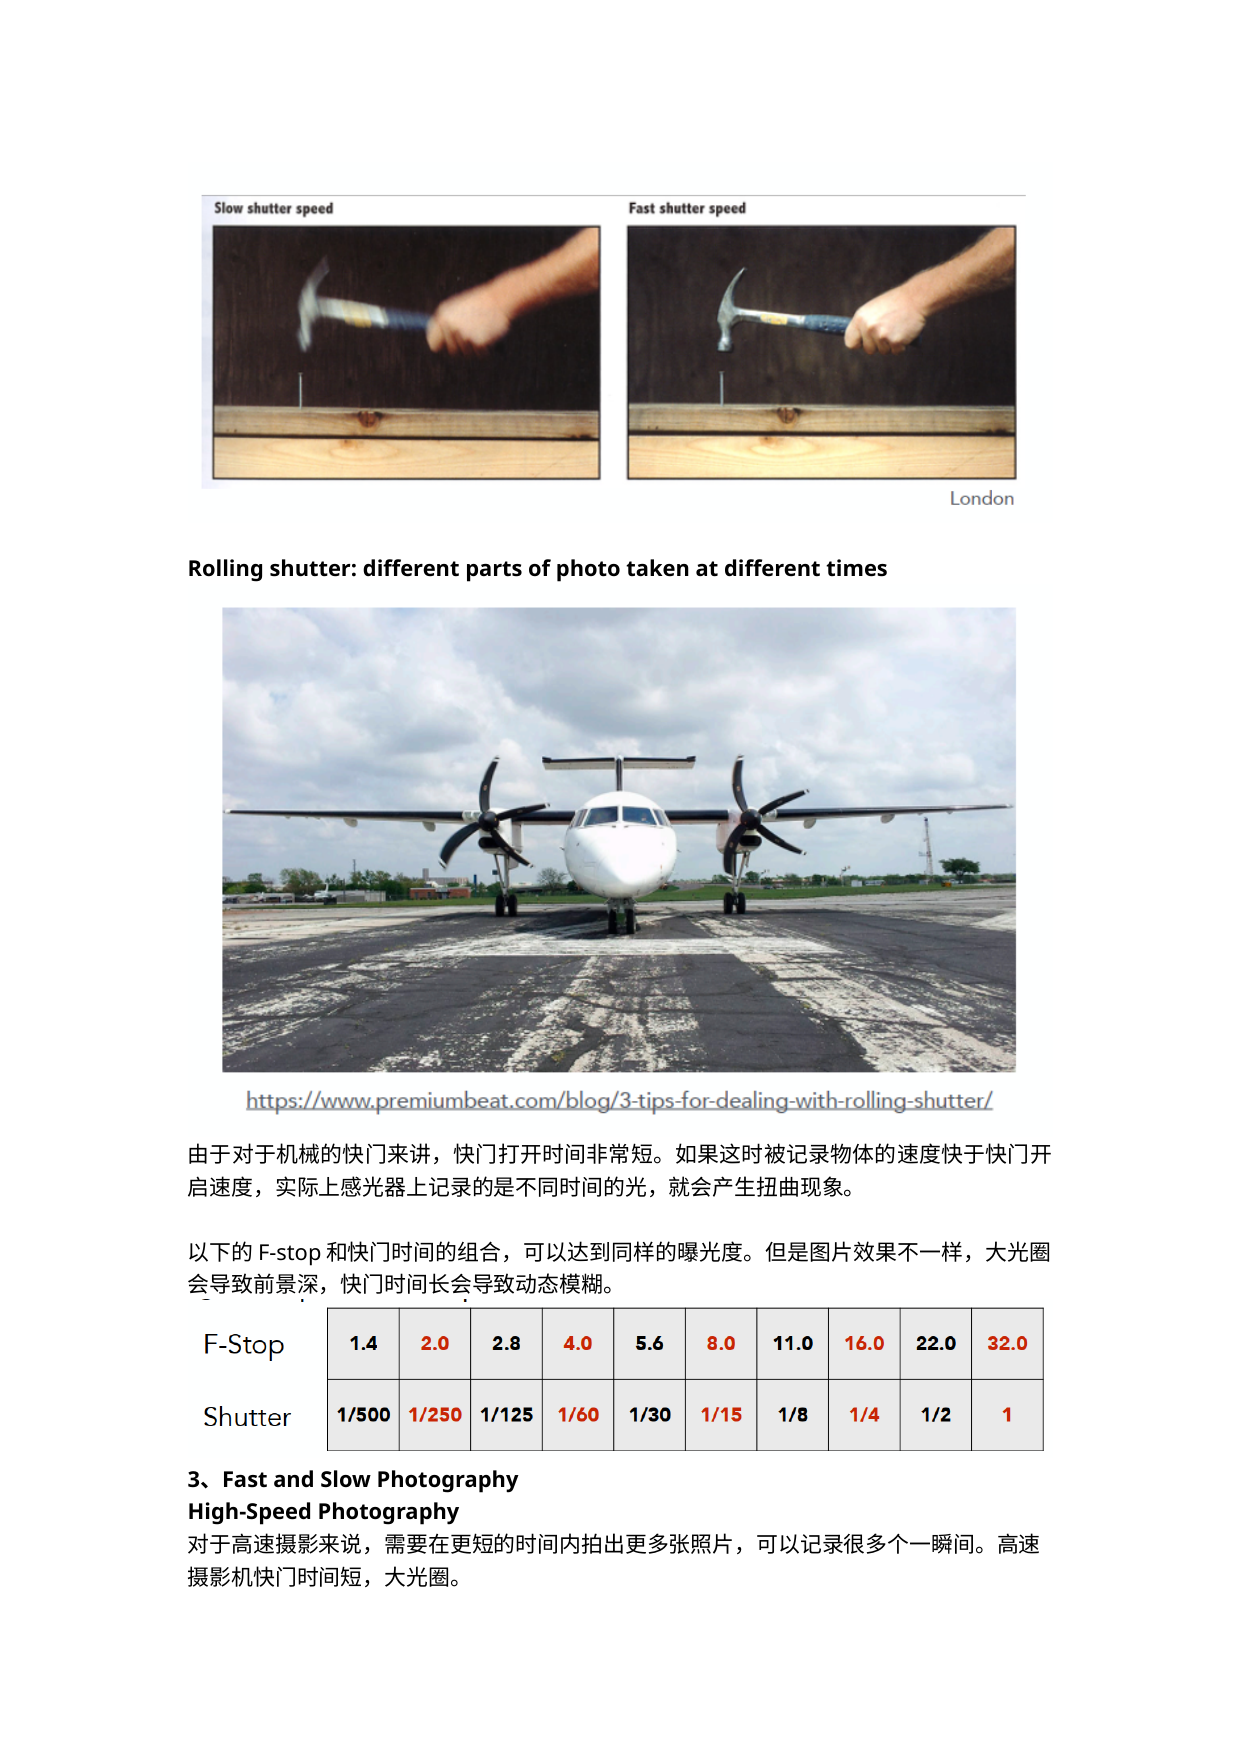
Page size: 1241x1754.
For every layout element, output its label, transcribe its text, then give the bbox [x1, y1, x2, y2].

picture [187, 162, 1053, 523]
subtitle 3、Fast and Slow Photography [187, 1462, 1053, 1494]
text 由于对于机械的快门来讲，快门打开时间非常短。如果这时被记录物体的速度快于快门开启速度，实际上感光器上记录的是不同时间的光，就会产生扭曲现象。 [187, 1137, 1053, 1202]
picture [187, 584, 1053, 1137]
text 以下的F-stop和快门时间的组合，可以达到同样的曝光度。但是图片效果不一样，大光圈会导致前景深，快门时间长会导致动态模糊。 [187, 1234, 1053, 1299]
text 对于高速摄影来说，需要在更短的时间内拍出更多张照片，可以记录很多个一瞬间。高速摄影机快门时间短，大光圈。 [187, 1527, 1053, 1592]
subtitle High-Speed Photography [187, 1494, 1053, 1527]
picture [187, 1299, 1053, 1458]
subtitle Rolling shutter: different parts of photo taken at different times [187, 552, 1053, 584]
